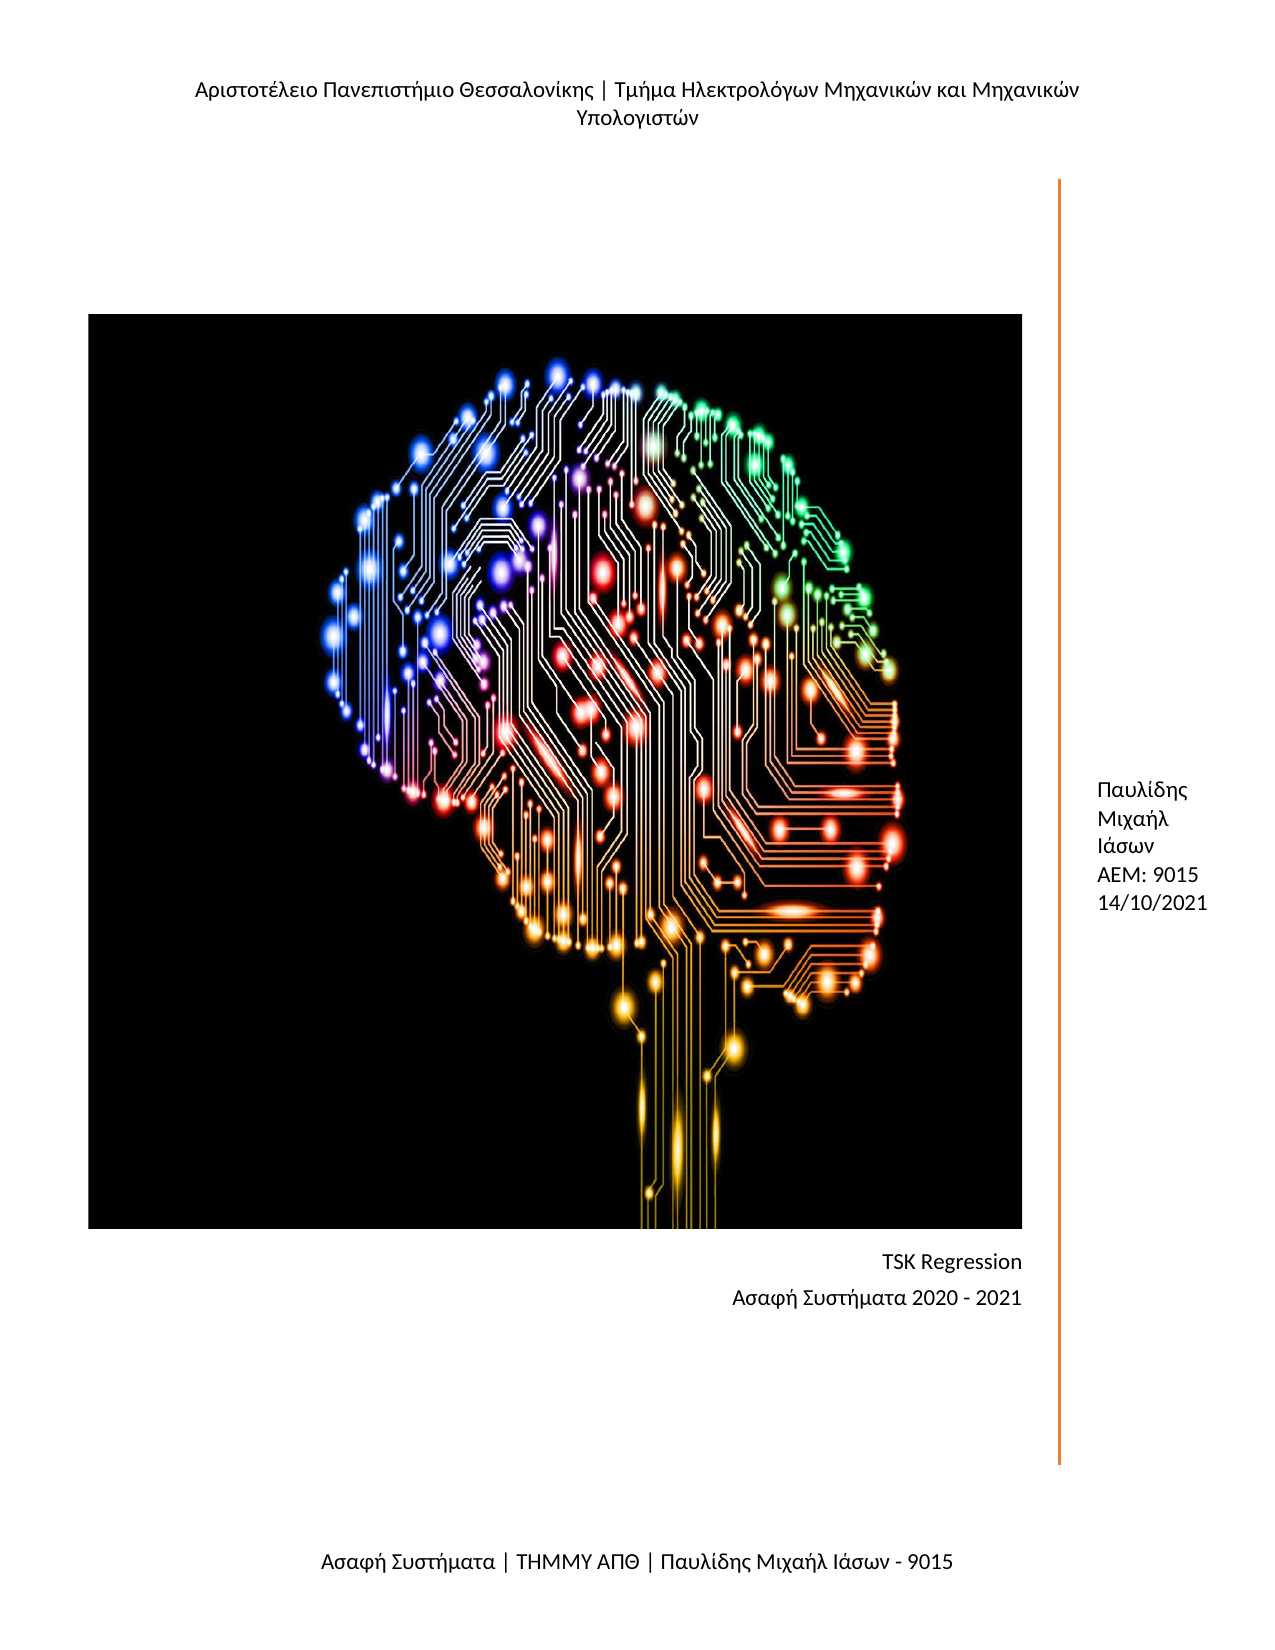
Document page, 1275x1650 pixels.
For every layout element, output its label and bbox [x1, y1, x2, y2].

picture [88, 314, 1023, 1229]
